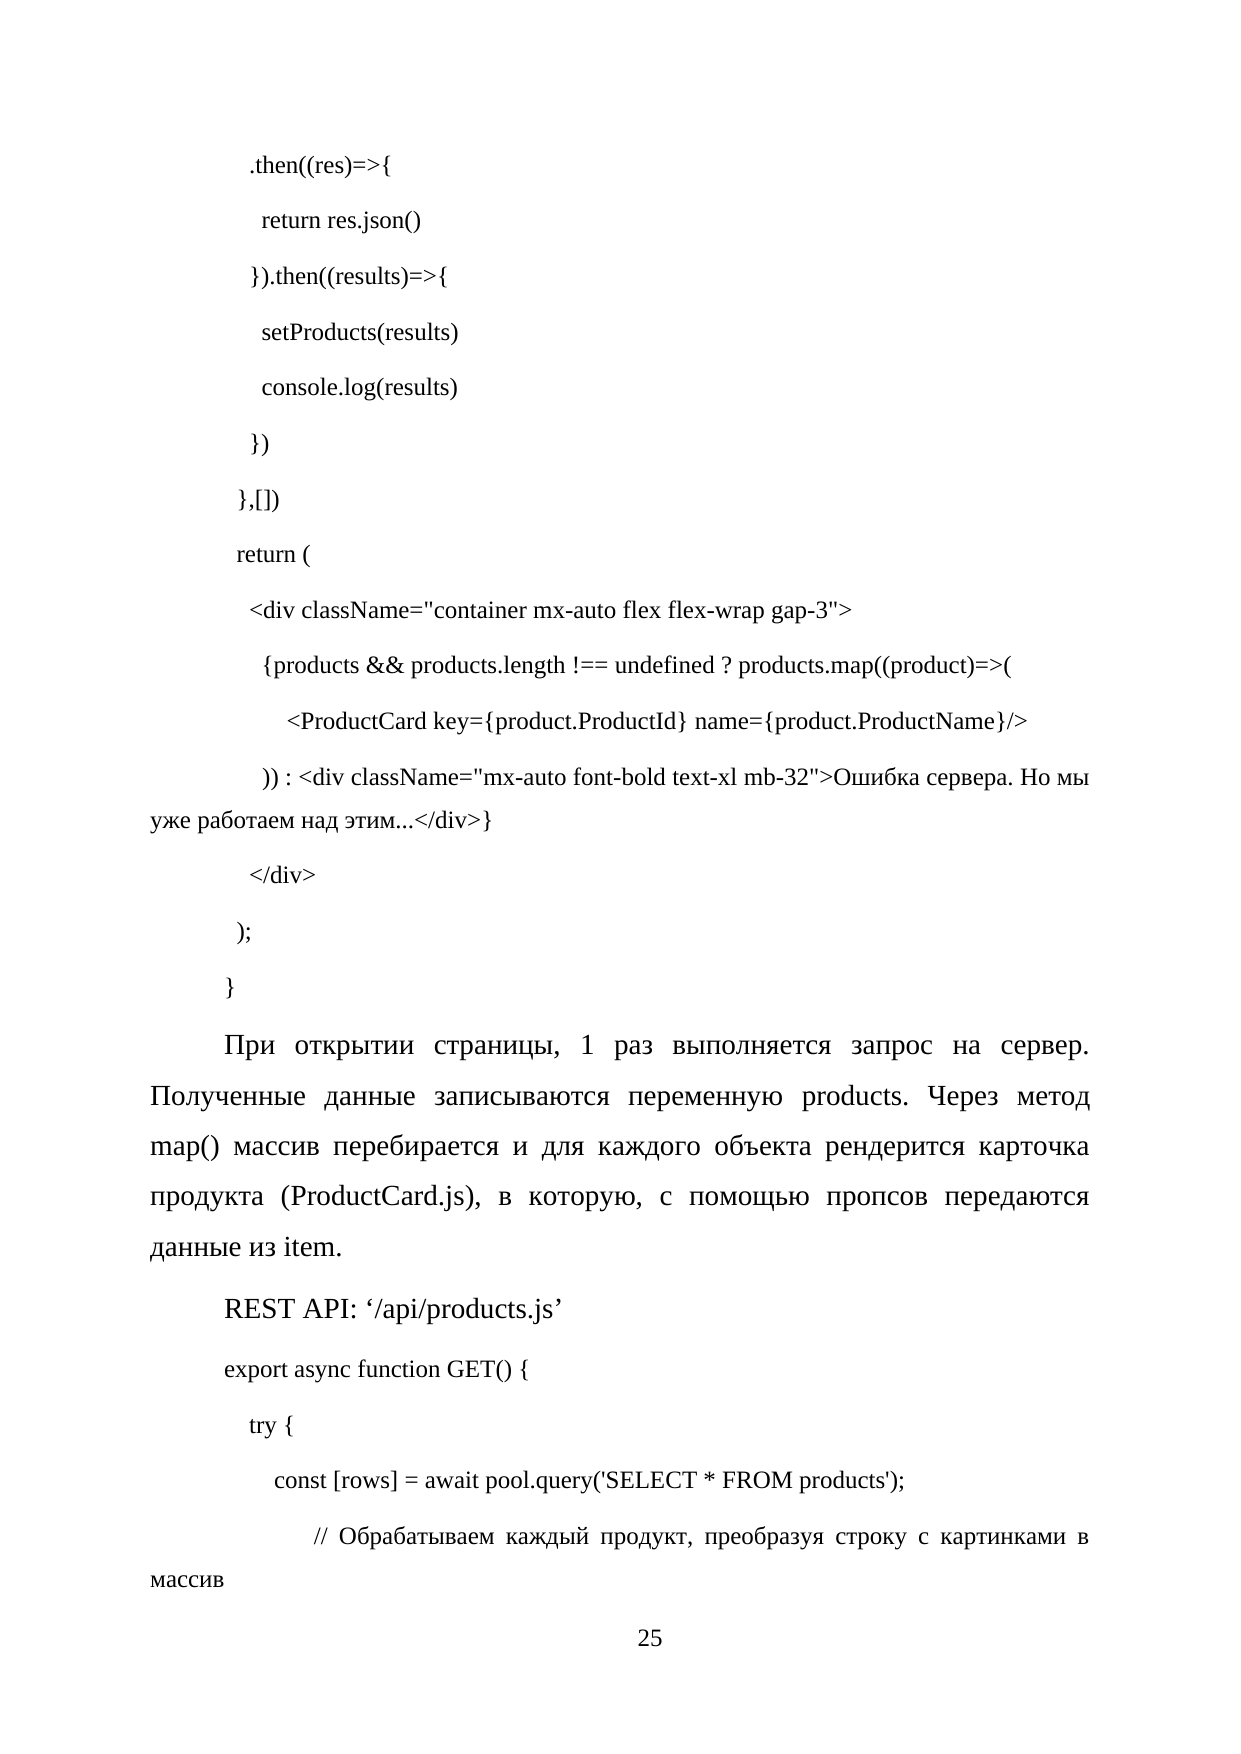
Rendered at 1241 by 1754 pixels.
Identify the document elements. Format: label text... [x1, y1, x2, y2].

text return res.json() [150, 206, 1090, 234]
text // Обрабатываем каждый продукт, преобразуя строку с картинками в массив [150, 1521, 1090, 1593]
text console.log(results) [150, 372, 1090, 401]
text </div> [150, 861, 1090, 889]
text setProducts(results) [150, 317, 1090, 346]
text }) [150, 428, 1090, 457]
text }).then((results)=>{ [150, 261, 1090, 290]
text const [rows] = await pool.query('SELECT * FROM products'); [150, 1466, 1090, 1494]
text export async function GET() { [150, 1354, 1090, 1383]
text } [150, 972, 1090, 1001]
text При открытии страницы, 1 раз выполняется запрос на сервер. Полученные данные записываются переменную products. Через метод map() массив перебирается и для каждого объекта рендерится карточка продукта (ProductCard.js), в которую, с помощью пропсов передаются данные из item. [150, 1027, 1090, 1262]
text <div className="container mx-auto flex flex-wrap gap-3"> [150, 595, 1090, 624]
text .then((res)=>{ [150, 150, 1090, 179]
text },[]) [150, 484, 1090, 512]
text {products && products.length !== undefined ? products.map((product)=>( [150, 651, 1090, 679]
text <ProductCard key={product.ProductId} name={product.ProductName}/> [150, 706, 1090, 735]
text REST API: ‘/api/products.js’ [150, 1292, 1090, 1325]
text return ( [150, 539, 1090, 568]
text try { [150, 1410, 1090, 1439]
text )) : <div className="mx-auto font-bold text-xl mb-32">Ошибка сервера. Но мы уже работаем над этим...</div>} [150, 762, 1090, 834]
text ); [150, 916, 1090, 945]
